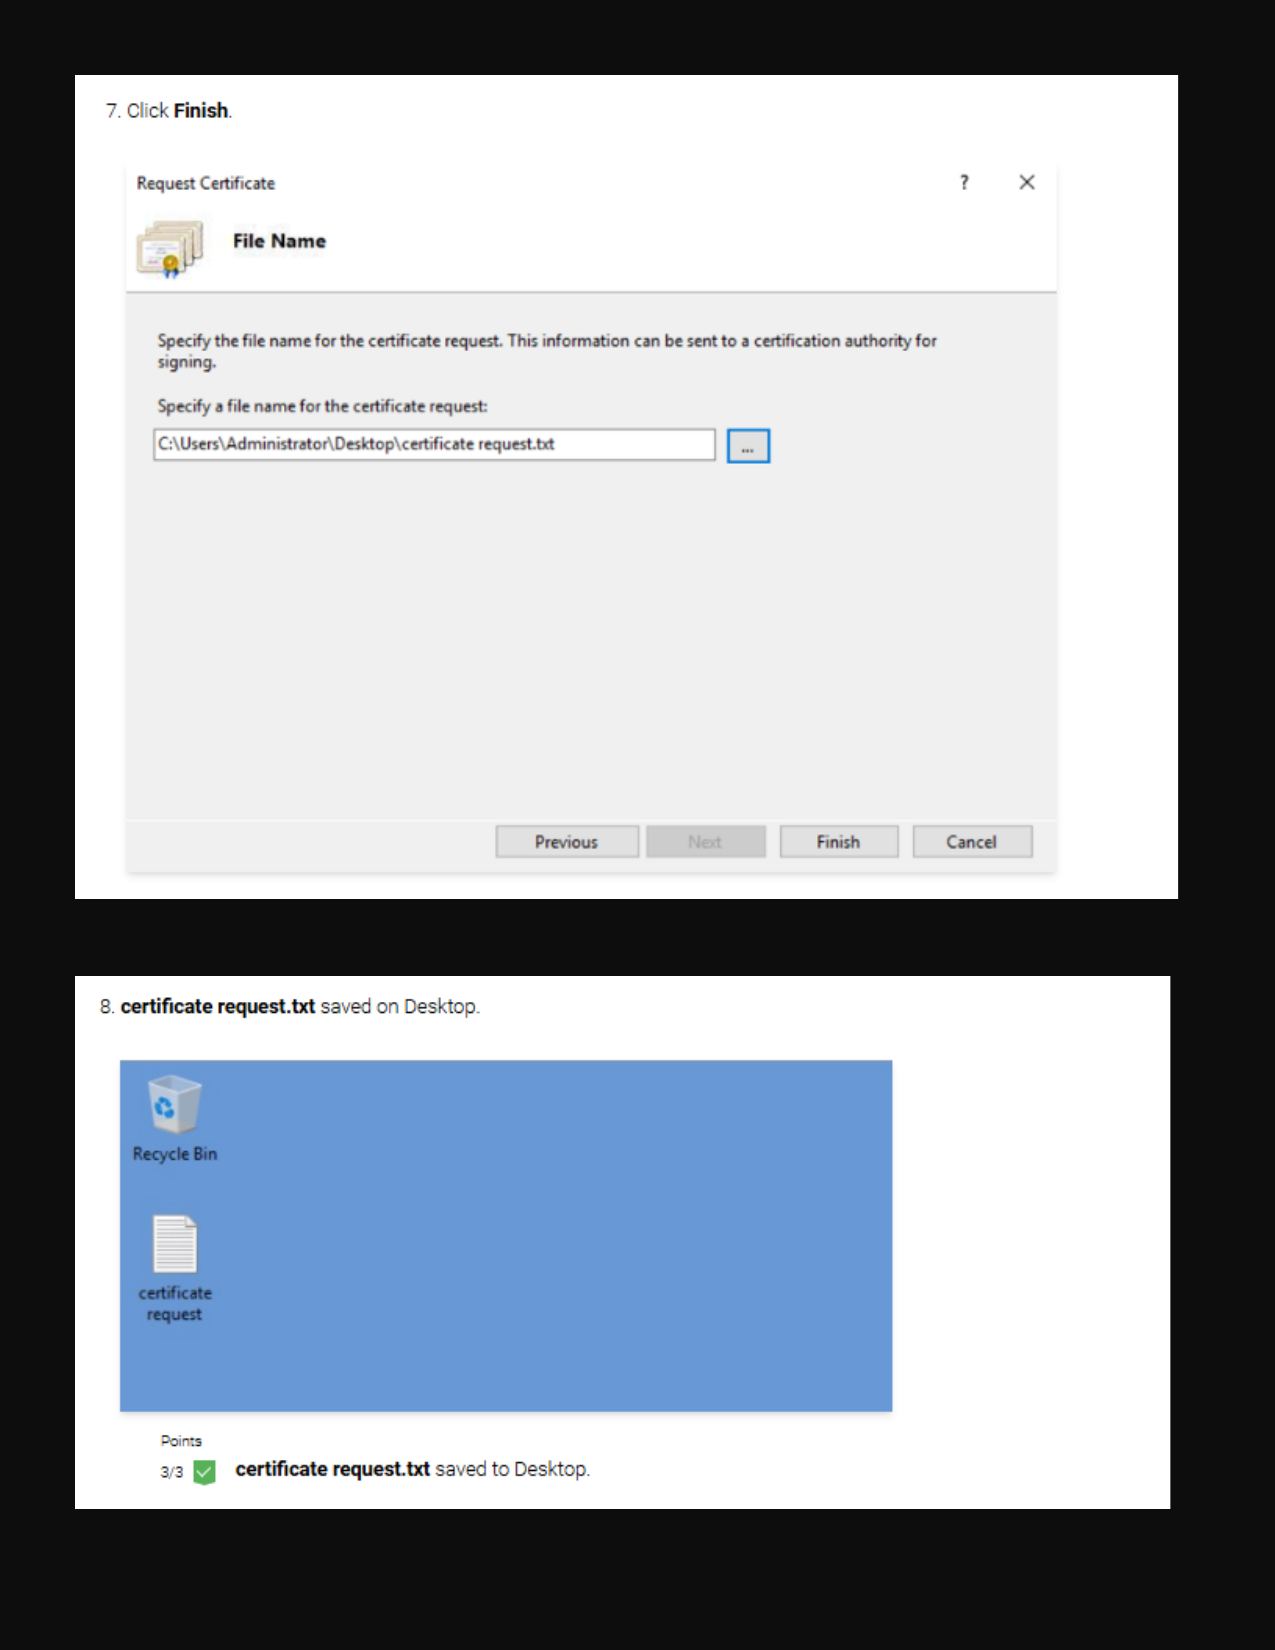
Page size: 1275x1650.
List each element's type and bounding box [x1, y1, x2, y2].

picture [75, 976, 1171, 1509]
picture [75, 75, 1179, 899]
